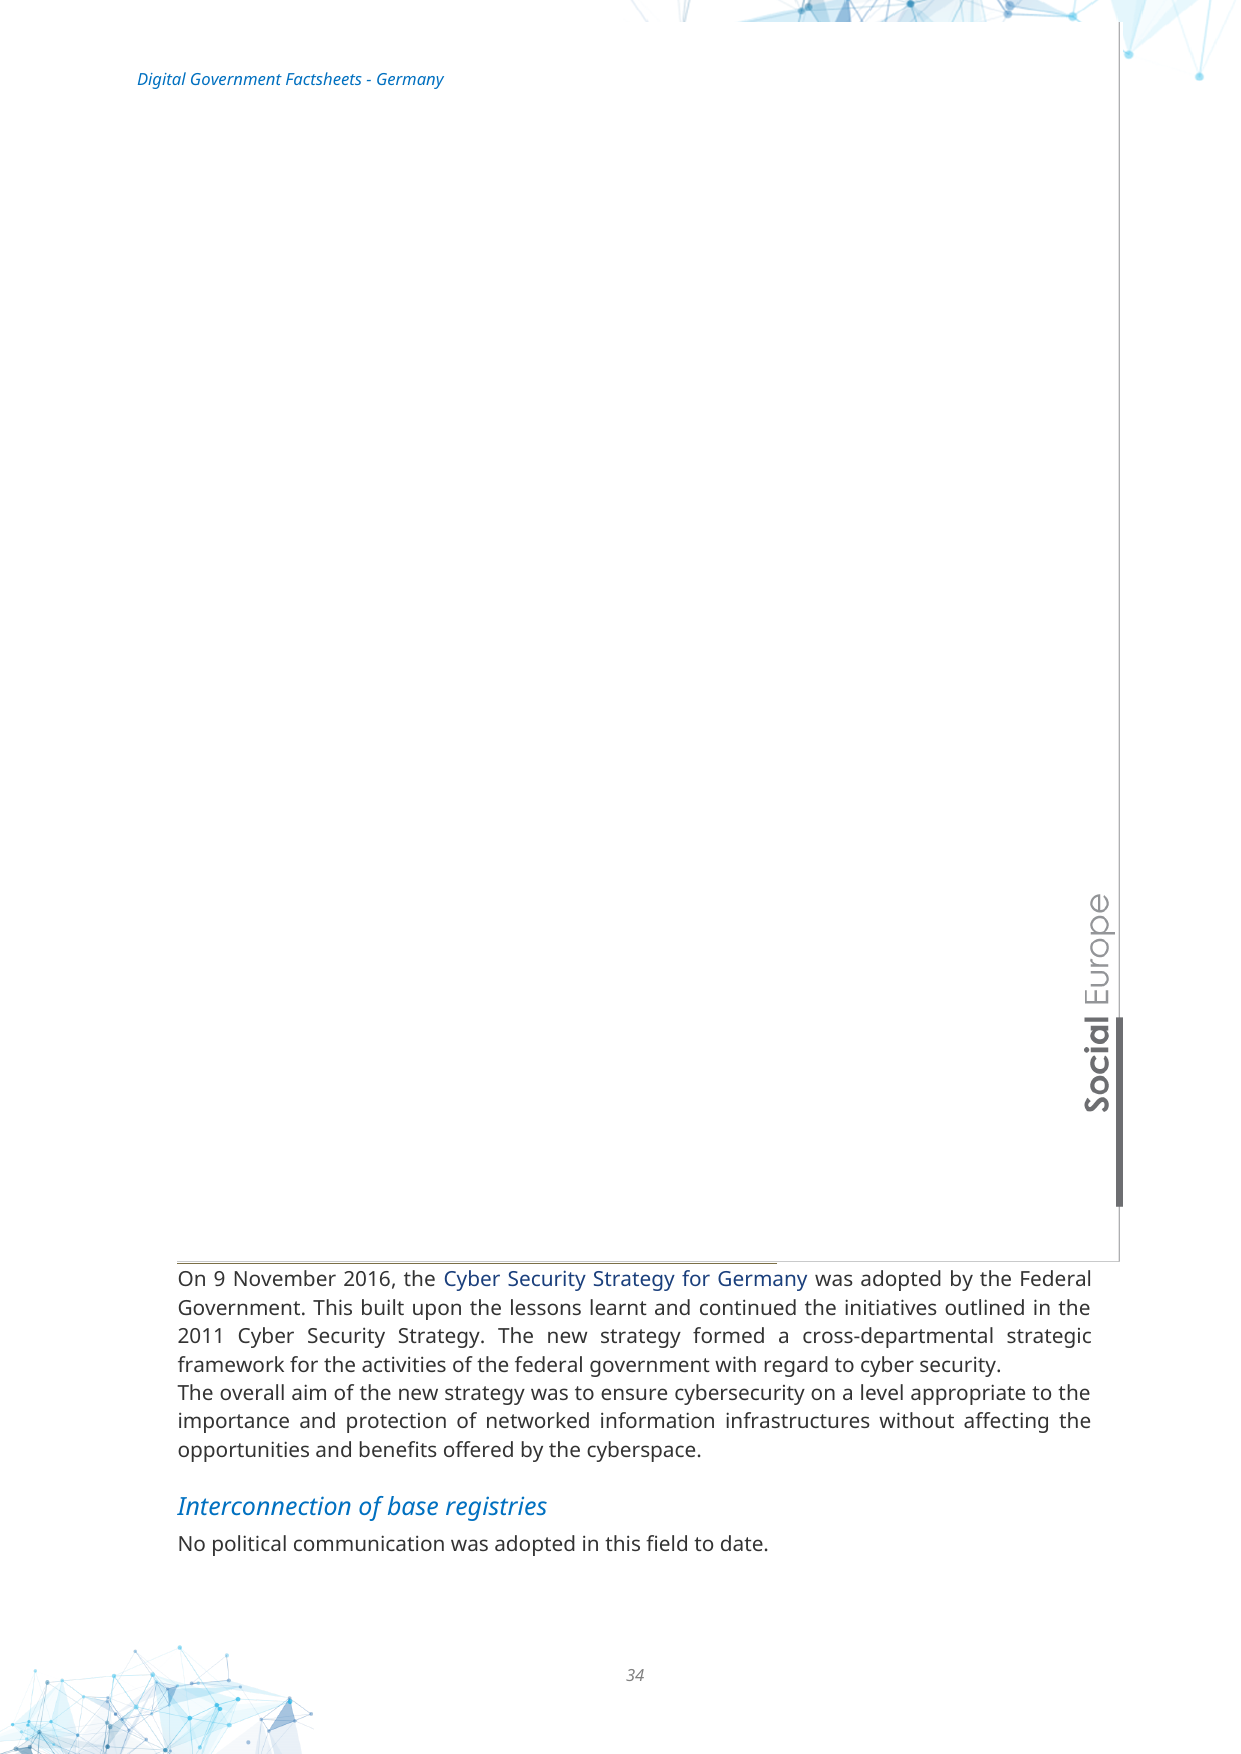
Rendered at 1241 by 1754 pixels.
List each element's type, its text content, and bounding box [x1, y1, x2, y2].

text No political communication was adopted in this field to date. [177, 1529, 1092, 1557]
text The overall aim of the new strategy was to ensure cybersecurity on a level appropriate to the importance and protection of networked information infrastructures without affecting the opportunities and benefits offered by the cyberspace. [177, 1378, 1092, 1463]
subtitle Interconnection of base registries [177, 1488, 1092, 1522]
picture [177, 22, 1123, 1262]
text On 9 November 2016, the Cyber Security Strategy for Germany was adopted by the Federal Government. This built upon the lessons learnt and continued the initiatives outlined in the 2011 Cyber Security Strategy. The new strategy formed a cross-departmental strategic framework for the activities of the federal government with regard to cyber security. [177, 1264, 1092, 1378]
